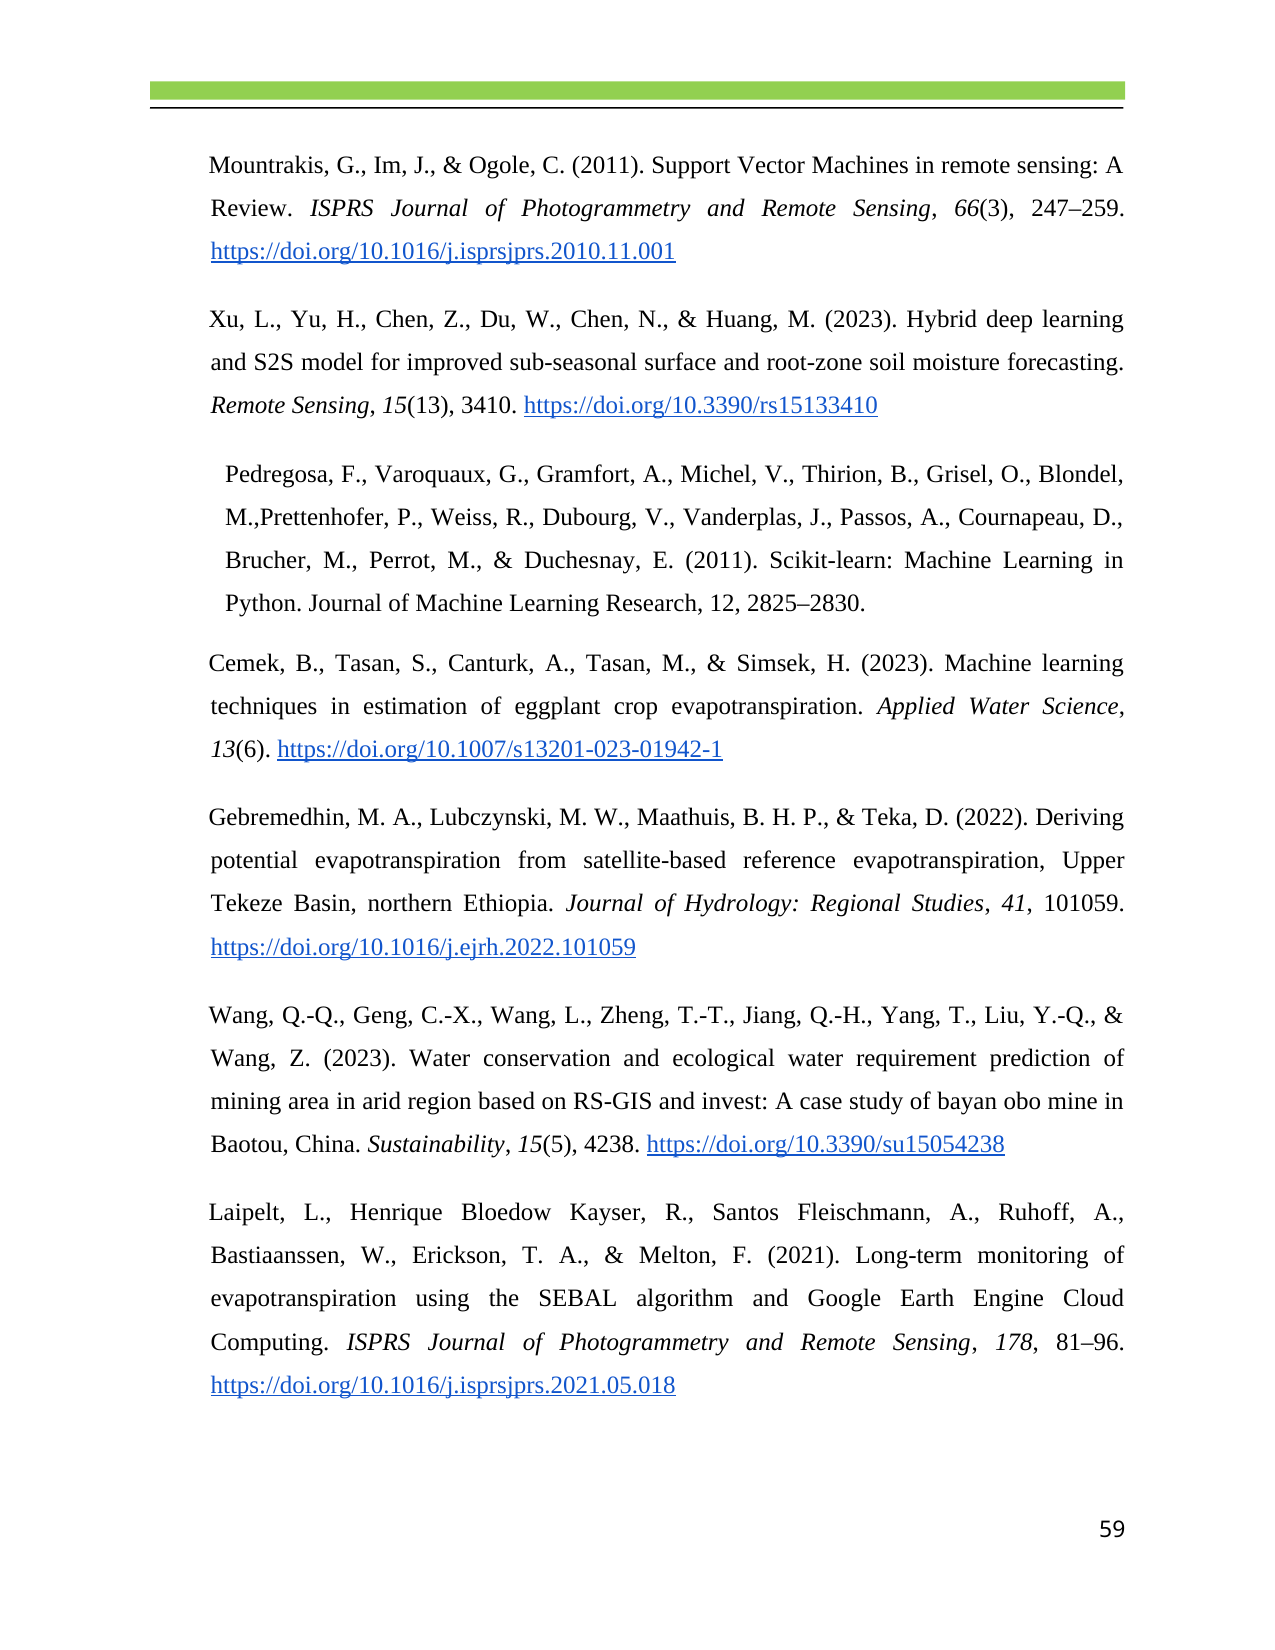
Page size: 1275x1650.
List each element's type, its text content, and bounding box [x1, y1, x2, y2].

text Gebremedhin, M. A., Lubczynski, M. W., Maathuis, B. H. P., & Teka, D. (2022). Deriving potential evapotranspiration from satellite-based reference evapotranspiration, Upper Tekeze Basin, northern Ethiopia. Journal of Hydrology: Regional Studies, 41, 101059. https://doi.org/10.1016/j.ejrh.2022.101059 [208, 802, 1125, 960]
text Pedregosa, F., Varoquaux, G., Gramfort, A., Michel, V., Thirion, B., Grisel, O., Blondel, M.,Prettenhofer, P., Weiss, R., Dubourg, V., Vanderplas, J., Passos, A., Cournapeau, D., Brucher, M., Perrot, M., & Duchesnay, E. (2011). Scikit-learn: Machine Learning in Python. Journal of Machine Learning Research, 12, 2825–2830. [225, 459, 1125, 617]
text Laipelt, L., Henrique Bloedow Kayser, R., Santos Fleischmann, A., Ruhoff, A., Bastiaanssen, W., Erickson, T. A., & Melton, F. (2021). Long-term monitoring of evapotranspiration using the SEBAL algorithm and Google Earth Engine Cloud Computing. ISPRS Journal of Photogrammetry and Remote Sensing, 178, 81–96. https://doi.org/10.1016/j.isprsjprs.2021.05.018 [208, 1197, 1125, 1398]
text Xu, L., Yu, H., Chen, Z., Du, W., Chen, N., & Huang, M. (2023). Hybrid deep learning and S2S model for improved sub-seasonal surface and root-zone soil moisture forecasting. Remote Sensing, 15(13), 3410. https://doi.org/10.3390/rs15133410 [208, 304, 1125, 419]
text Mountrakis, G., Im, J., & Ogole, C. (2011). Support Vector Machines in remote sensing: A Review. ISPRS Journal of Photogrammetry and Remote Sensing, 66(3), 247–259. https://doi.org/10.1016/j.isprsjprs.2010.11.001 [208, 150, 1125, 265]
text Wang, Q.-Q., Geng, C.-X., Wang, L., Zheng, T.-T., Jiang, Q.-H., Yang, T., Liu, Y.-Q., & Wang, Z. (2023). Water conservation and ecological water requirement prediction of mining area in arid region based on RS-GIS and invest: A case study of bayan obo mine in Baotou, China. Sustainability, 15(5), 4238. https://doi.org/10.3390/su15054238 [208, 1000, 1125, 1158]
text Cemek, B., Tasan, S., Canturk, A., Tasan, M., & Simsek, H. (2023). Machine learning techniques in estimation of eggplant crop evapotranspiration. Applied Water Science, 13(6). https://doi.org/10.1007/s13201-023-01942-1 [208, 648, 1125, 763]
